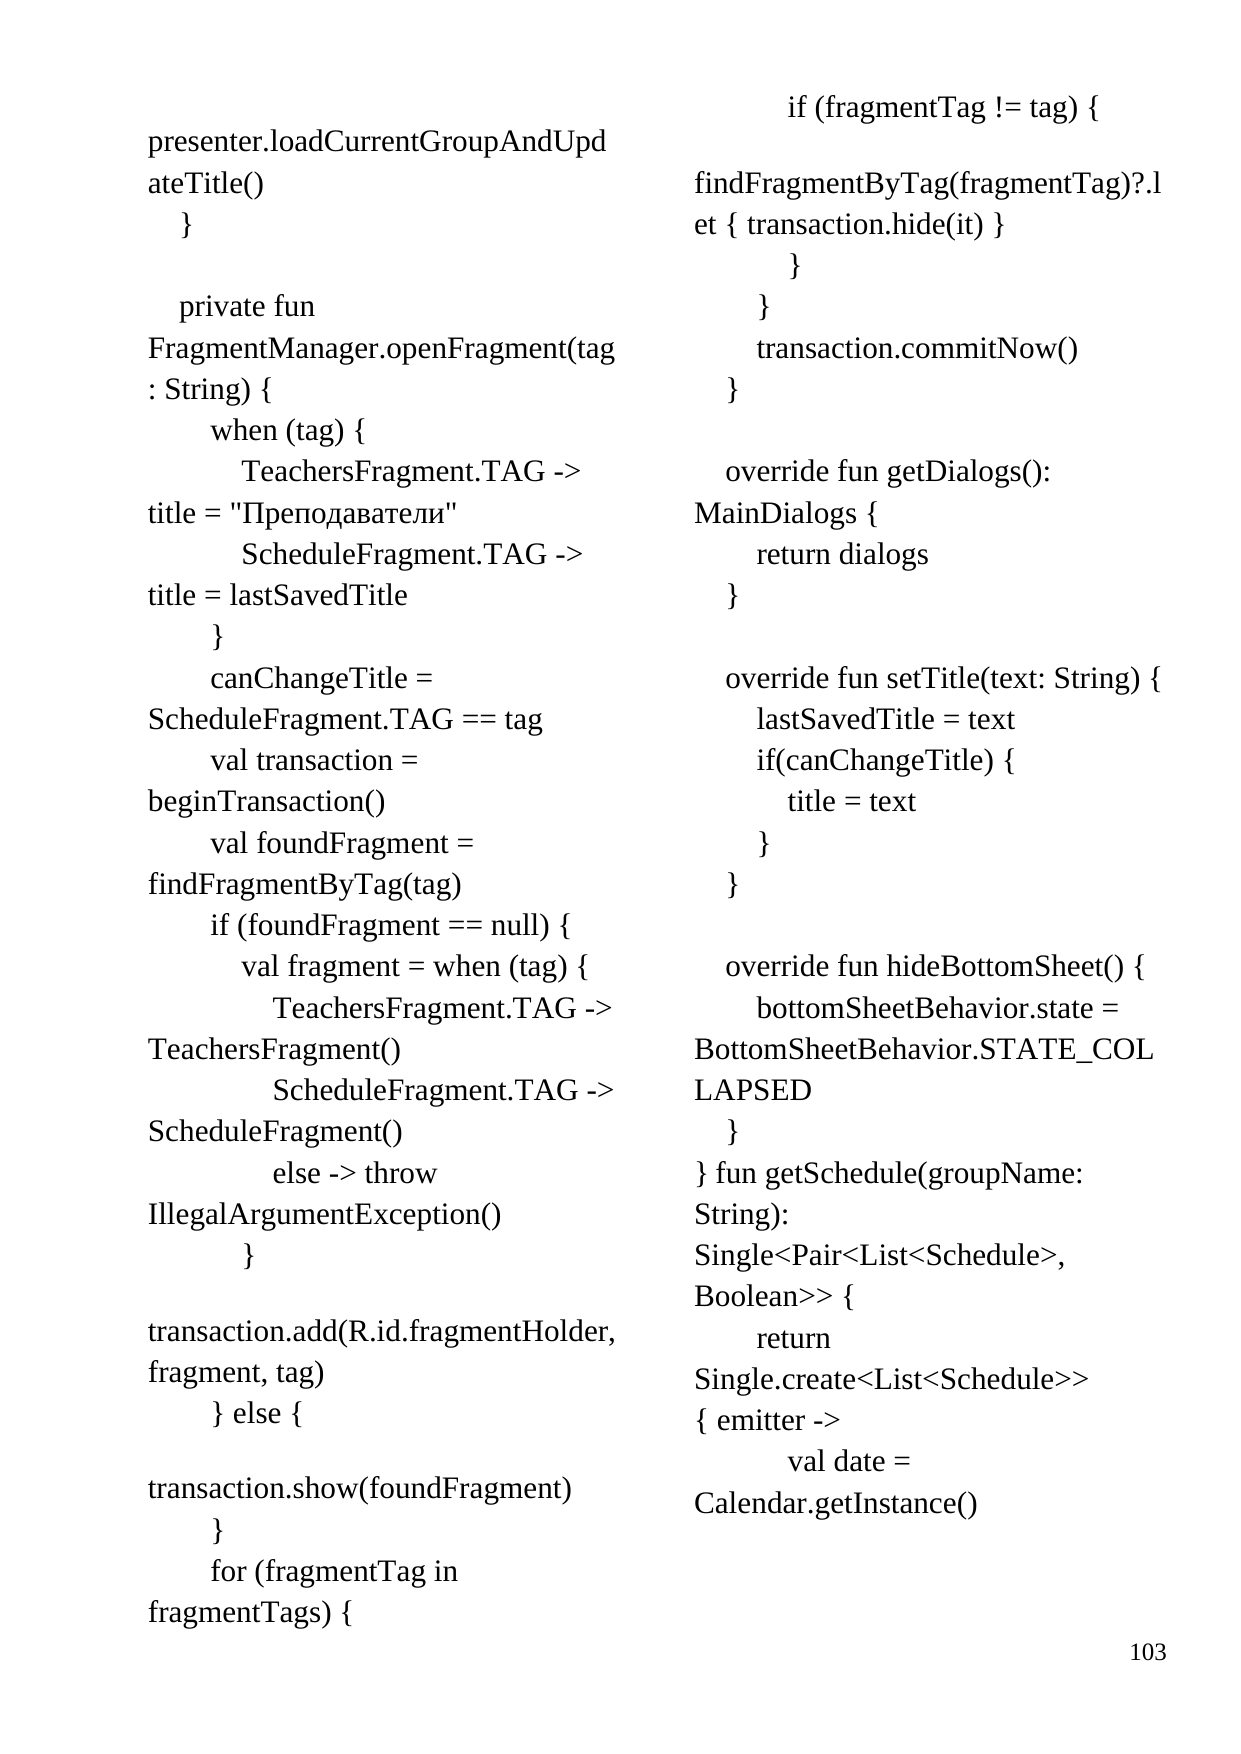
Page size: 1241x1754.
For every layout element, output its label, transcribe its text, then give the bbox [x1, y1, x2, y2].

text override fun setTitle(text: String) { [694, 659, 1167, 695]
text TeachersFragment.TAG -> TeachersFragment() [148, 989, 620, 1066]
text if (foundFragment == null) { [148, 906, 620, 942]
text lastSavedTitle = text [694, 700, 1167, 736]
text } else { [148, 1394, 620, 1430]
text else -> throw IllegalArgumentException() [148, 1154, 620, 1231]
text findFragmentByTag(fragmentTag)?.let { transaction.hide(it) } [694, 130, 1167, 241]
text override fun getDialogs(): MainDialogs { [694, 453, 1167, 530]
text presenter.loadCurrentGroupAndUpdateTitle() [148, 89, 620, 200]
text ScheduleFragment.TAG -> ScheduleFragment() [148, 1071, 620, 1149]
text if(canChangeTitle) { [694, 741, 1167, 777]
text } [148, 1236, 620, 1272]
text when (tag) { [148, 411, 620, 447]
text transaction.add(R.id.fragmentHolder, fragment, tag) [148, 1278, 620, 1389]
text val transaction = beginTransaction() [148, 741, 620, 819]
text TeachersFragment.TAG -> title = "Преподаватели" [148, 453, 620, 530]
text title = text [694, 783, 1167, 819]
text val foundFragment = findFragmentByTag(tag) [148, 824, 620, 901]
text bottomSheetBehavior.state = BottomSheetBehavior.STATE_COLLAPSED [694, 989, 1167, 1107]
text return dialogs [694, 535, 1167, 571]
text transaction.commitNow() [694, 329, 1167, 365]
text } [148, 1511, 620, 1547]
text for (fragmentTag in fragmentTags) { [148, 1552, 620, 1629]
text return Single.create<List<Schedule>> { emitter -> [694, 1319, 1167, 1437]
text } [694, 1113, 1167, 1149]
text } [148, 618, 620, 654]
text val fragment = when (tag) { [148, 948, 620, 984]
text ScheduleFragment.TAG -> title = lastSavedTitle [148, 535, 620, 612]
text } fun getSchedule(groupName: String): Single<Pair<List<Schedule>, Boolean>> { [694, 1154, 1167, 1314]
text val date = Calendar.getInstance() [694, 1443, 1167, 1520]
text } [148, 205, 620, 241]
text } [694, 824, 1167, 860]
text } [694, 288, 1167, 324]
text } [694, 370, 1167, 406]
text canChangeTitle = ScheduleFragment.TAG == tag [148, 659, 620, 736]
text } [694, 865, 1167, 901]
text private fun FragmentManager.openFragment(tag: String) { [148, 288, 620, 406]
text transaction.show(foundFragment) [148, 1436, 620, 1506]
text } [694, 576, 1167, 612]
text if (fragmentTag != tag) { [694, 89, 1167, 124]
text } [694, 246, 1167, 282]
text override fun hideBottomSheet() { [694, 948, 1167, 984]
